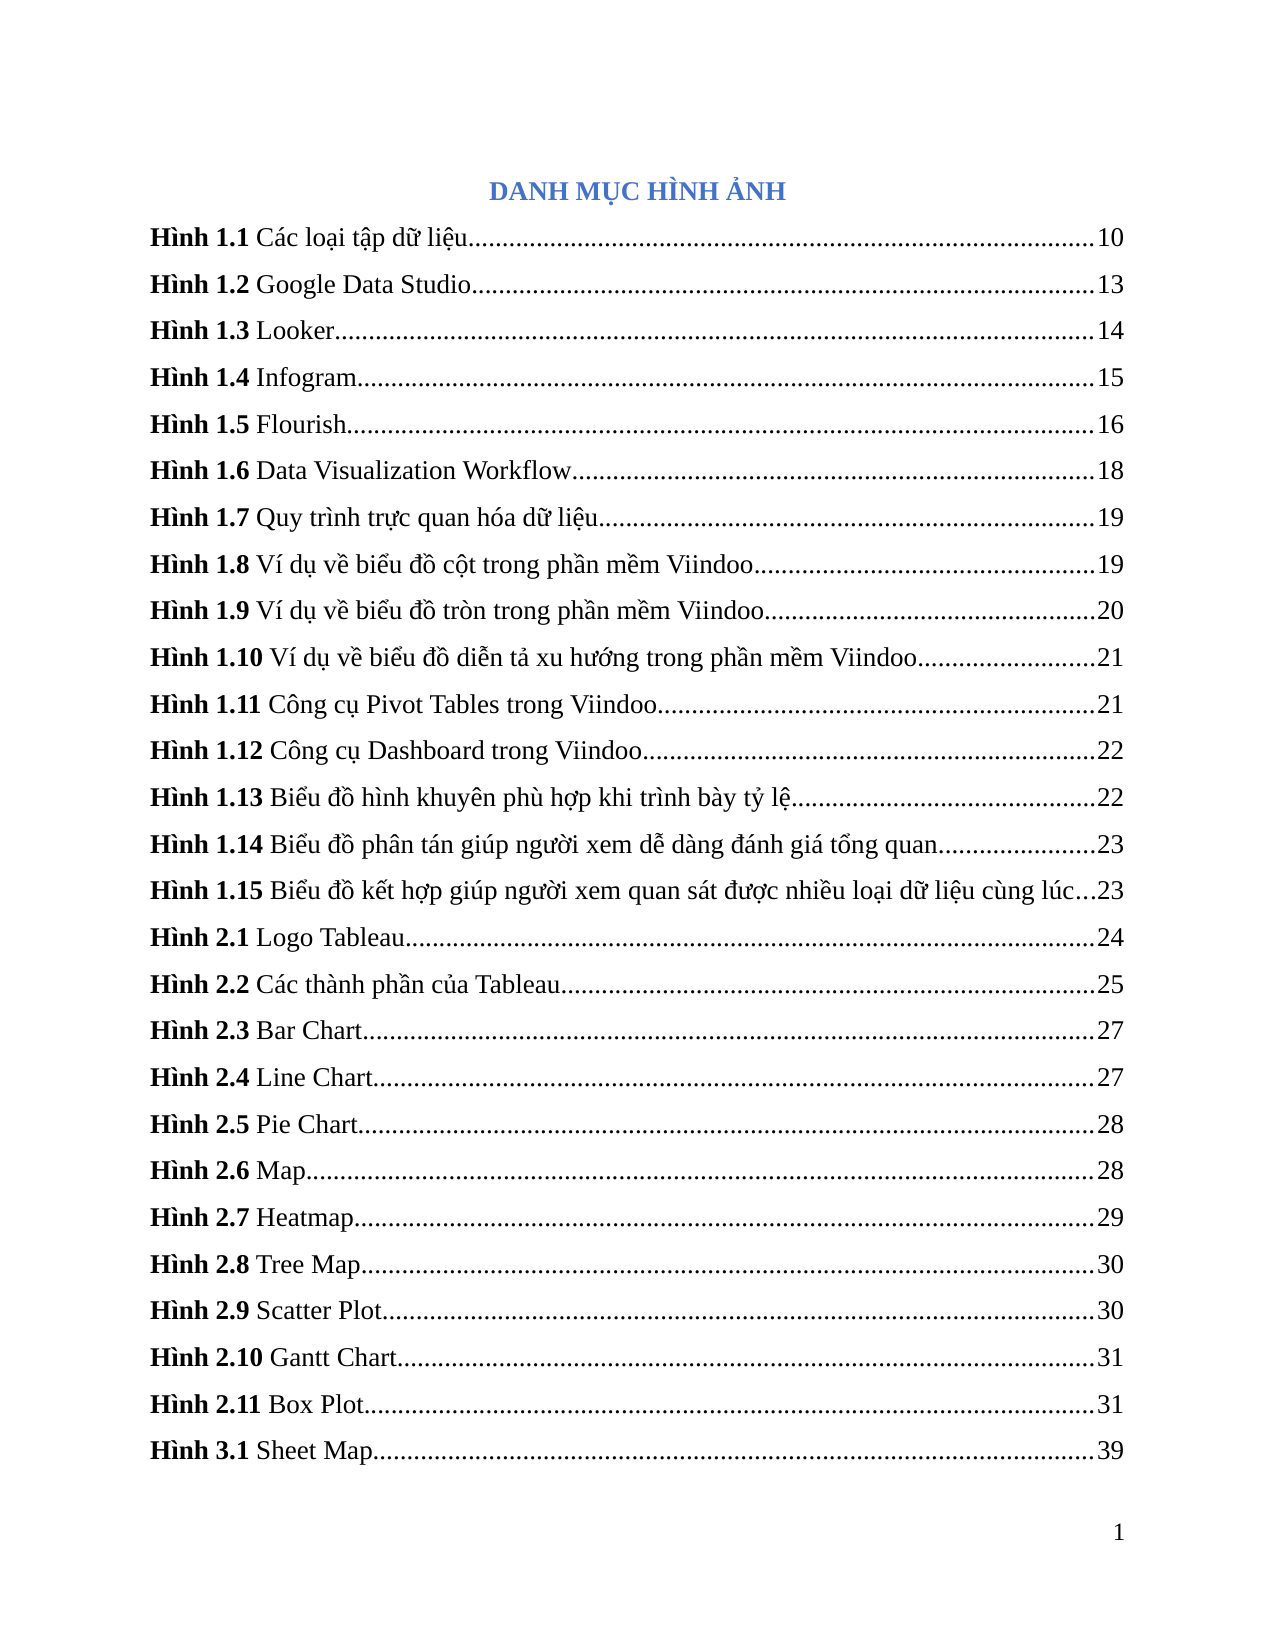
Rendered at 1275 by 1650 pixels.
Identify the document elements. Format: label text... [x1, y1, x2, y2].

text Hình 3.1 Sheet Map 39 [150, 1434, 1125, 1466]
subtitle DANH MỤC HÌNH ẢNH [150, 175, 1125, 206]
text Hình 1.5 Flourish 16 [150, 408, 1125, 439]
text Hình 2.10 Gantt Chart 31 [150, 1341, 1125, 1372]
text Hình 1.6 Data Visualization Workflow 18 [150, 454, 1125, 486]
text Hình 1.13 Biểu đồ hình khuyên phù hợp khi trình bày tỷ lệ 22 [150, 781, 1125, 812]
text Hình 2.7 Heatmap 29 [150, 1201, 1125, 1232]
text Hình 2.4 Line Chart 27 [150, 1061, 1125, 1092]
text Hình 1.12 Công cụ Dashboard trong Viindoo 22 [150, 734, 1125, 766]
text Hình 2.5 Pie Chart 28 [150, 1108, 1125, 1139]
text Hình 1.8 Ví dụ về biểu đồ cột trong phần mềm Viindoo 19 [150, 548, 1125, 579]
text Hình 2.11 Box Plot 31 [150, 1388, 1125, 1419]
text Hình 1.15 Biểu đồ kết hợp giúp người xem quan sát được nhiều loại dữ liệu cùng lúc 23 [150, 874, 1125, 906]
text Hình 1.11 Công cụ Pivot Tables trong Viindoo 21 [150, 688, 1125, 719]
text Hình 2.1 Logo Tableau 24 [150, 921, 1125, 952]
text Hình 1.7 Quy trình trực quan hóa dữ liệu 19 [150, 501, 1125, 532]
text Hình 1.14 Biểu đồ phân tán giúp người xem dễ dàng đánh giá tổng quan 23 [150, 828, 1125, 859]
text Hình 2.6 Map 28 [150, 1154, 1125, 1186]
text Hình 1.1 Các loại tập dữ liệu 10 [150, 221, 1125, 252]
text Hình 2.3 Bar Chart 27 [150, 1014, 1125, 1046]
text Hình 2.2 Các thành phần của Tableau 25 [150, 968, 1125, 999]
text Hình 1.2 Google Data Studio 13 [150, 268, 1125, 299]
text Hình 2.9 Scatter Plot 30 [150, 1294, 1125, 1326]
text Hình 1.3 Looker 14 [150, 314, 1125, 346]
text Hình 1.4 Infogram 15 [150, 361, 1125, 392]
text Hình 1.10 Ví dụ về biểu đồ diễn tả xu hướng trong phần mềm Viindoo 21 [150, 641, 1125, 672]
text Hình 1.9 Ví dụ về biểu đồ tròn trong phần mềm Viindoo 20 [150, 594, 1125, 626]
text Hình 2.8 Tree Map 30 [150, 1248, 1125, 1279]
